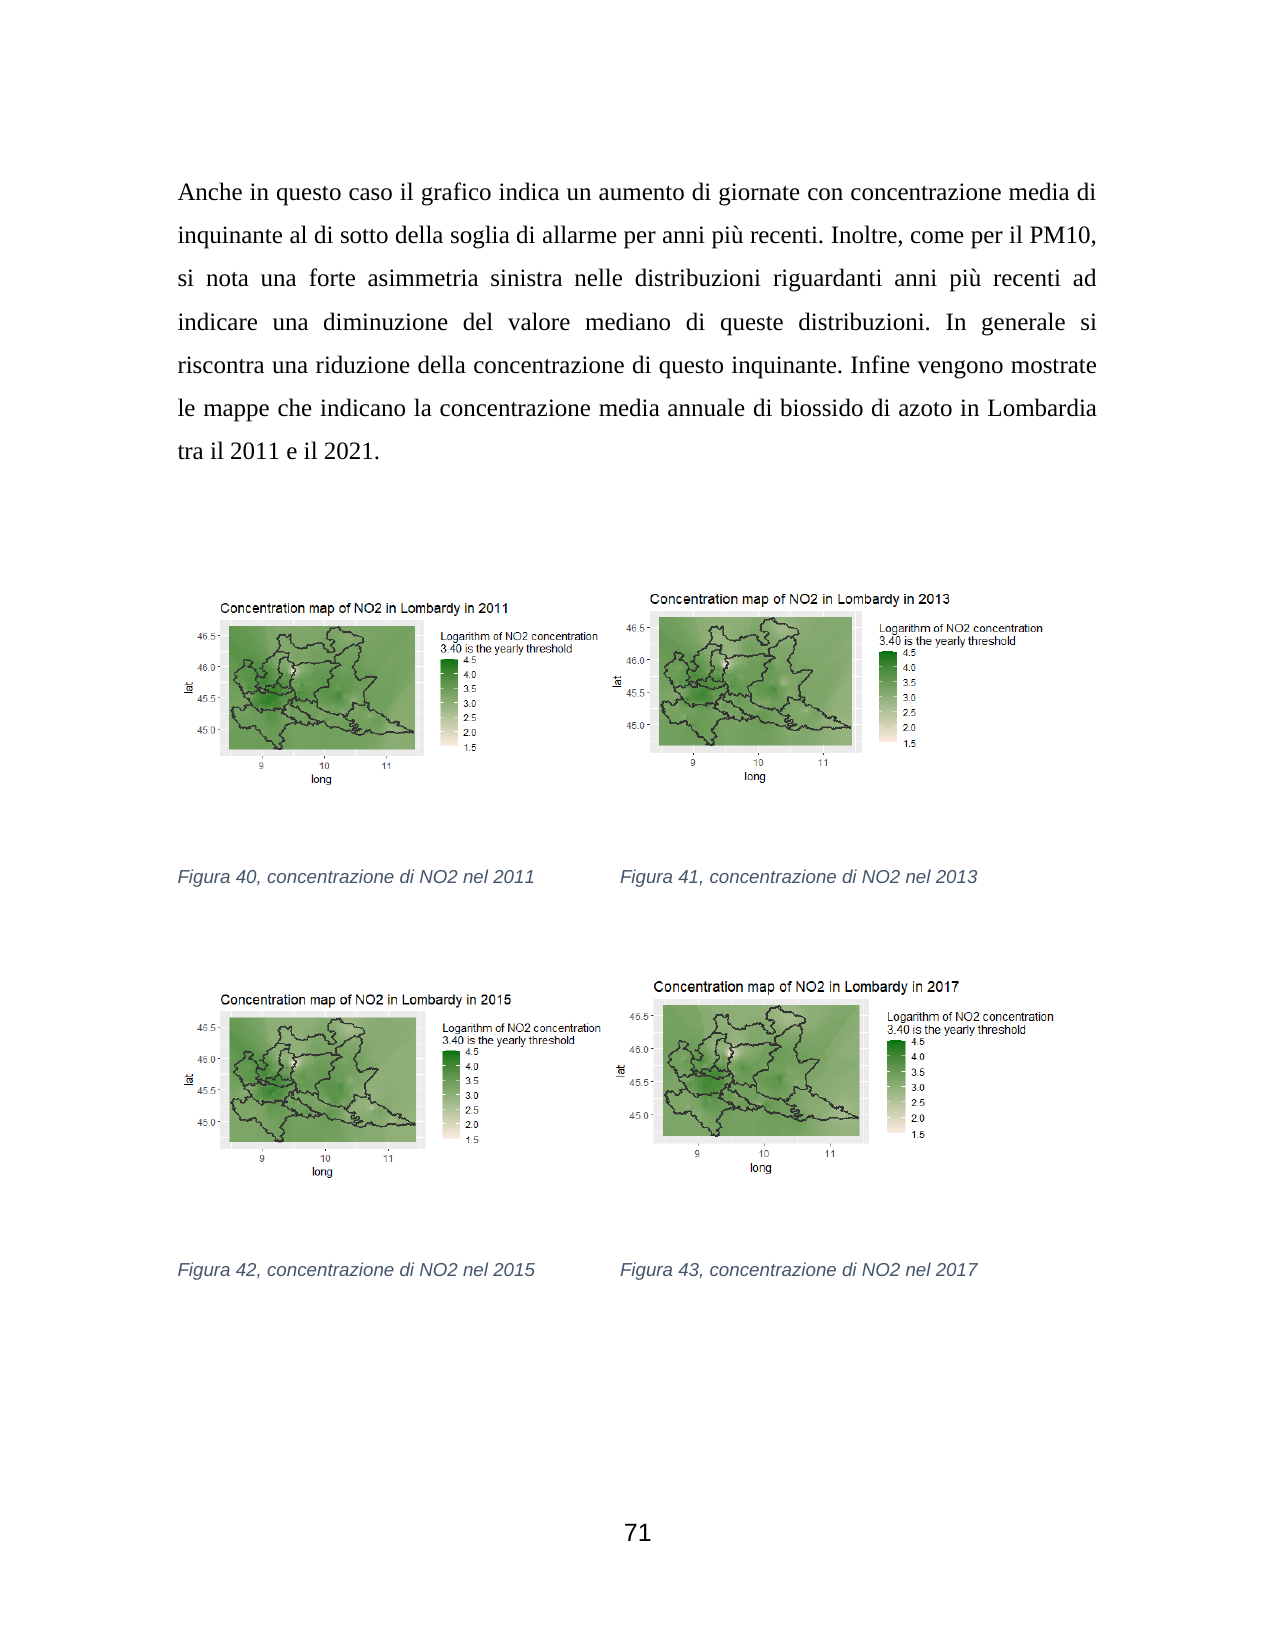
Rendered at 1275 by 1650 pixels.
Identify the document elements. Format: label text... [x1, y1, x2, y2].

text Figura 40, concentrazione di NO2 nel 2011 Figura 41, concentrazione di NO2 nel 2013 [177, 866, 1098, 888]
picture [177, 908, 1062, 1245]
picture [177, 522, 1051, 852]
text Anche in questo caso il grafico indica un aumento di giornate con concentrazione media di inquinante al di sotto della soglia di allarme per anni più recenti. Inoltre, come per il PM10, si nota una forte asimmetria sinistra nelle distribuzioni riguardanti anni più recenti ad indicare una diminuzione del valore mediano di queste distribuzioni. In generale si riscontra una riduzione della concentrazione di questo inquinante. Infine vengono mostrate le mappe che indicano la concentrazione media annuale di biossido di azoto in Lombardia tra il 2011 e il 2021. [177, 177, 1098, 465]
text Figura 42, concentrazione di NO2 nel 2015 Figura 43, concentrazione di NO2 nel 2017 [177, 1259, 1098, 1281]
